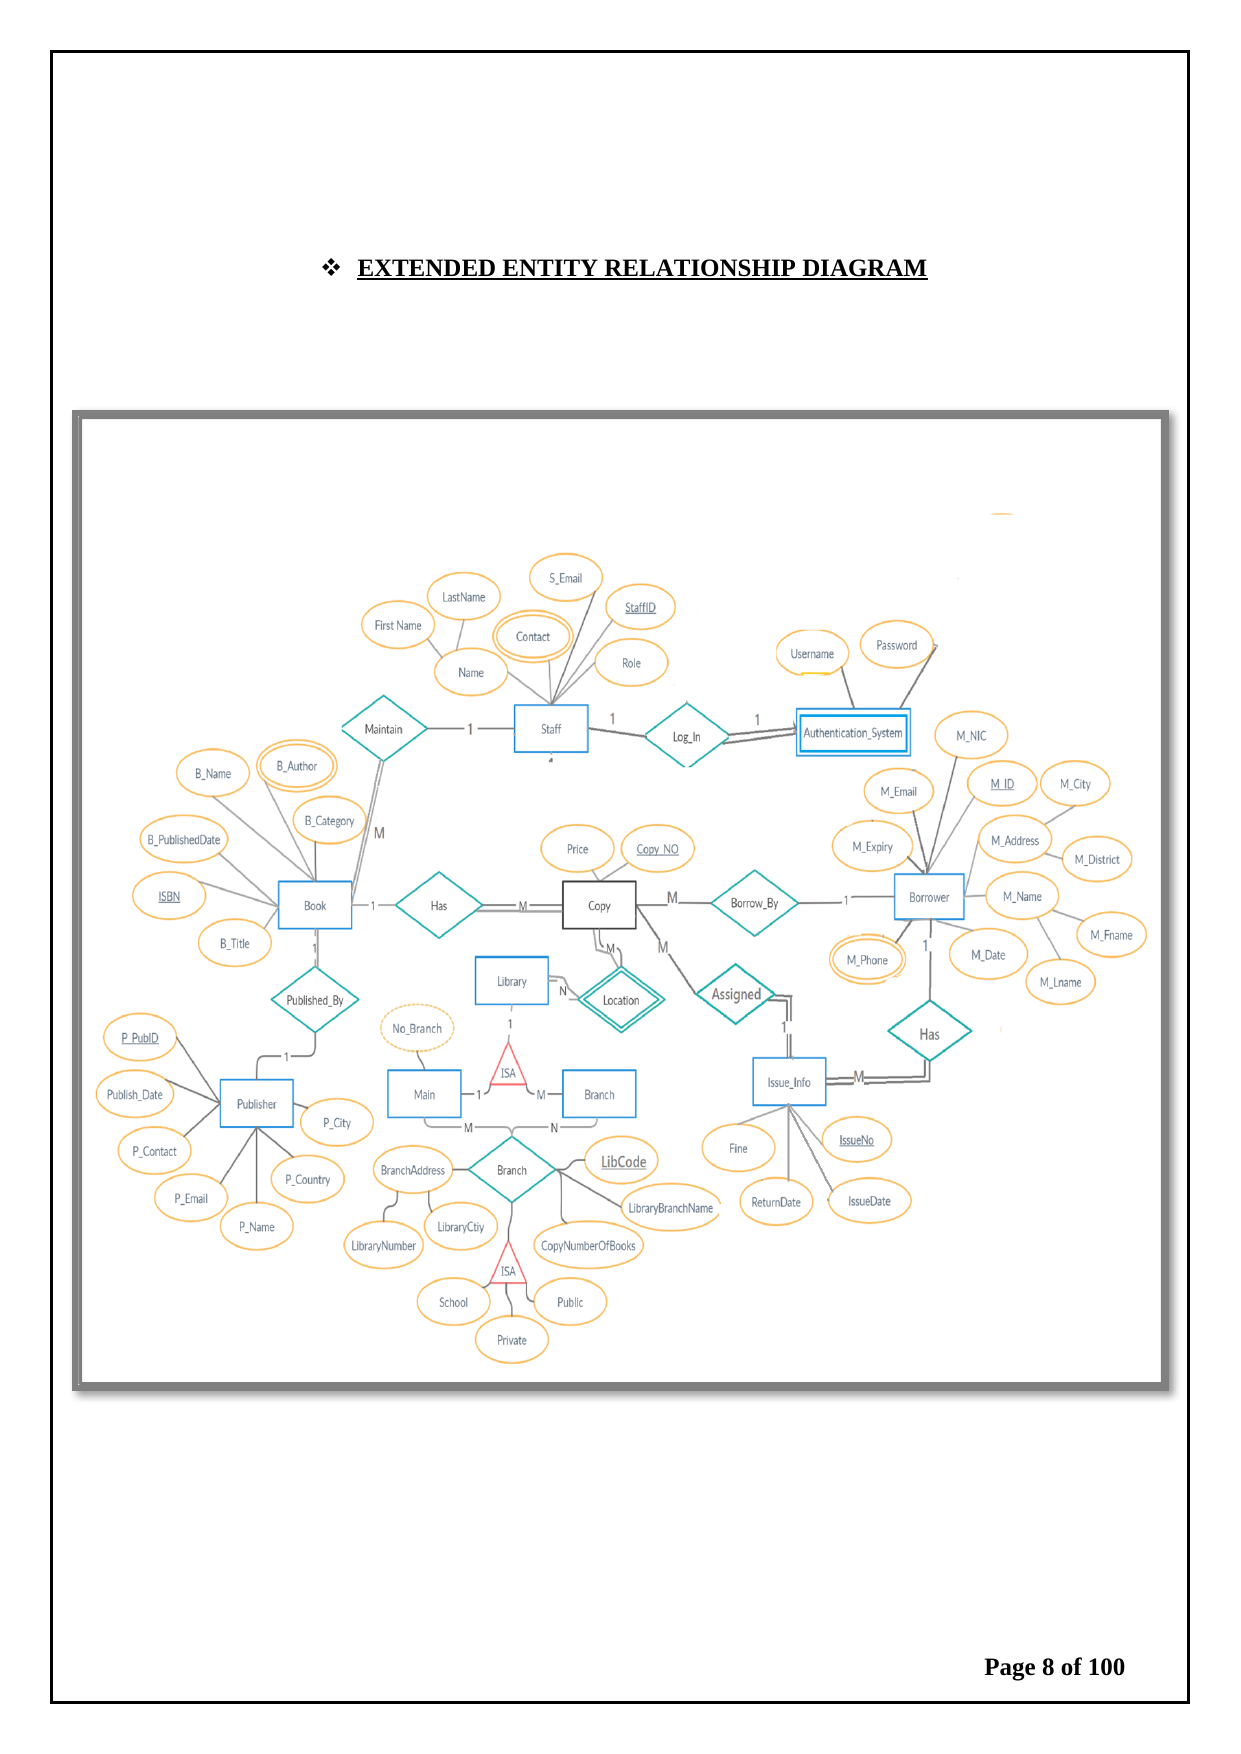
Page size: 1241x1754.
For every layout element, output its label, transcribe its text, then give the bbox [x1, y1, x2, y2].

subtitle EXTENDED ENTITY RELATIONSHIP DIAGRAM [122, 253, 1125, 282]
picture [78, 416, 1163, 1385]
